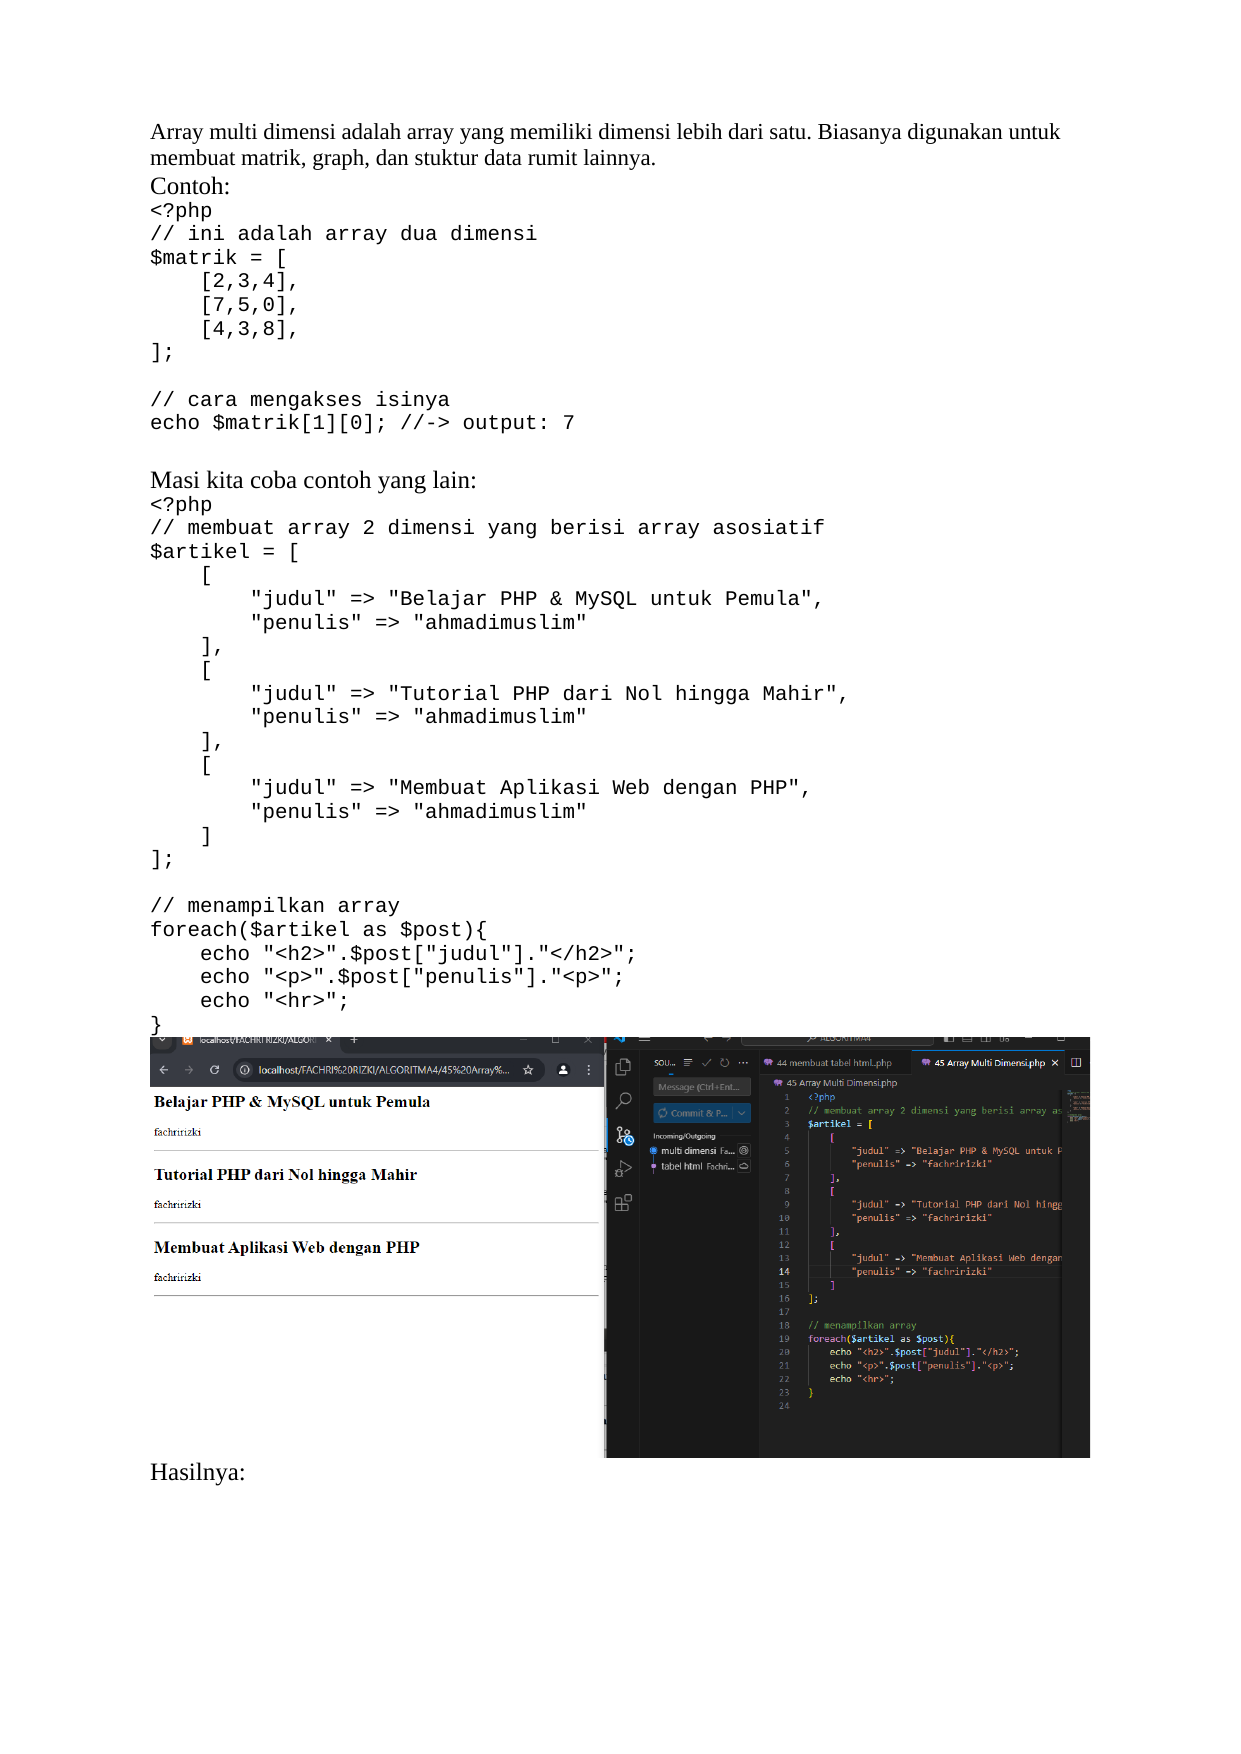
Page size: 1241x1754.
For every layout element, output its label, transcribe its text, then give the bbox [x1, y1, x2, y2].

text $artikel = [ [150, 541, 1090, 564]
text // menampilkan array [150, 896, 1090, 919]
text [7,5,0], [150, 294, 1090, 318]
text <?php [150, 493, 1090, 517]
text Contoh: [150, 171, 1090, 199]
text [2,3,4], [150, 271, 1090, 294]
text ], [150, 635, 1090, 659]
text echo "<hr>"; [150, 990, 1090, 1014]
text } [150, 1014, 1090, 1037]
text [4,3,8], [150, 318, 1090, 341]
text // membuat array 2 dimensi yang berisi array asosiatif [150, 517, 1090, 541]
text echo "<h2>".$post["judul"]."</h2>"; [150, 943, 1090, 966]
text // ini adalah array dua dimensi [150, 223, 1090, 247]
text "penulis" => "ahmadimuslim" [150, 706, 1090, 730]
text Masi kita coba contoh yang lain: [150, 465, 1090, 493]
text "judul" => "Belajar PHP & MySQL untuk Pemula", [150, 588, 1090, 612]
text "judul" => "Membuat Aplikasi Web dengan PHP", [150, 777, 1090, 801]
picture [150, 1037, 1091, 1458]
text ] [150, 824, 1090, 848]
text [ [150, 564, 1090, 588]
text [ [150, 659, 1090, 683]
text [ [150, 754, 1090, 777]
text echo $matrik[1][0]; //-> output: 7 [150, 412, 1090, 436]
text Hasilnya: [150, 1458, 1090, 1486]
text "judul" => "Tutorial PHP dari Nol hingga Mahir", [150, 683, 1090, 706]
text <?php [150, 199, 1090, 223]
text foreach($artikel as $post){ [150, 919, 1090, 943]
text // cara mengakses isinya [150, 389, 1090, 412]
text ]; [150, 341, 1090, 365]
text Array multi dimensi adalah array yang memiliki dimensi lebih dari satu. Biasanya digunakan untuk membuat matrik, graph, dan stuktur data rumit lainnya. [150, 118, 1090, 171]
text $matrik = [ [150, 247, 1090, 271]
text "penulis" => "ahmadimuslim" [150, 612, 1090, 635]
text echo "<p>".$post["penulis"]."<p>"; [150, 966, 1090, 990]
text ]; [150, 848, 1090, 872]
text ], [150, 730, 1090, 754]
text "penulis" => "ahmadimuslim" [150, 801, 1090, 824]
